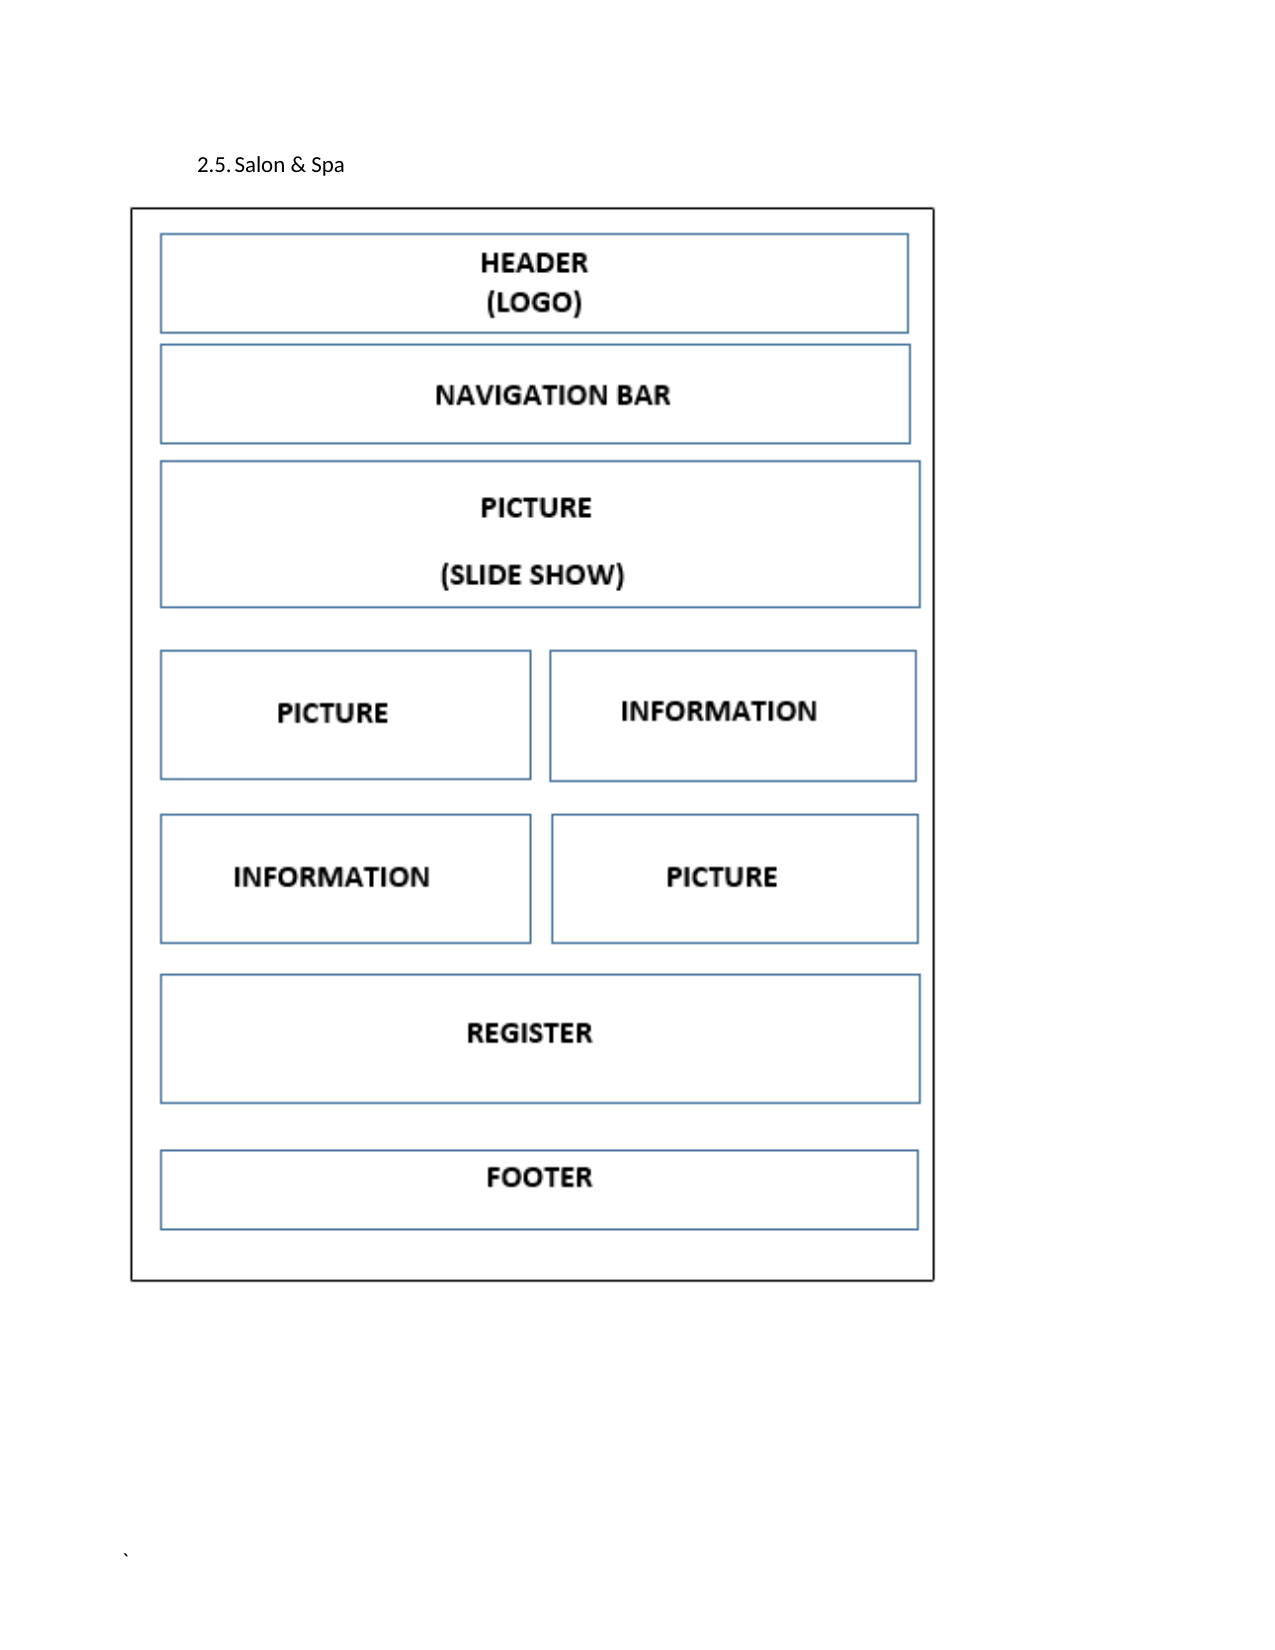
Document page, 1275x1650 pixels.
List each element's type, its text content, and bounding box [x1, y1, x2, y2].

list Salon & Spa [197, 150, 1172, 178]
picture [121, 196, 949, 1302]
